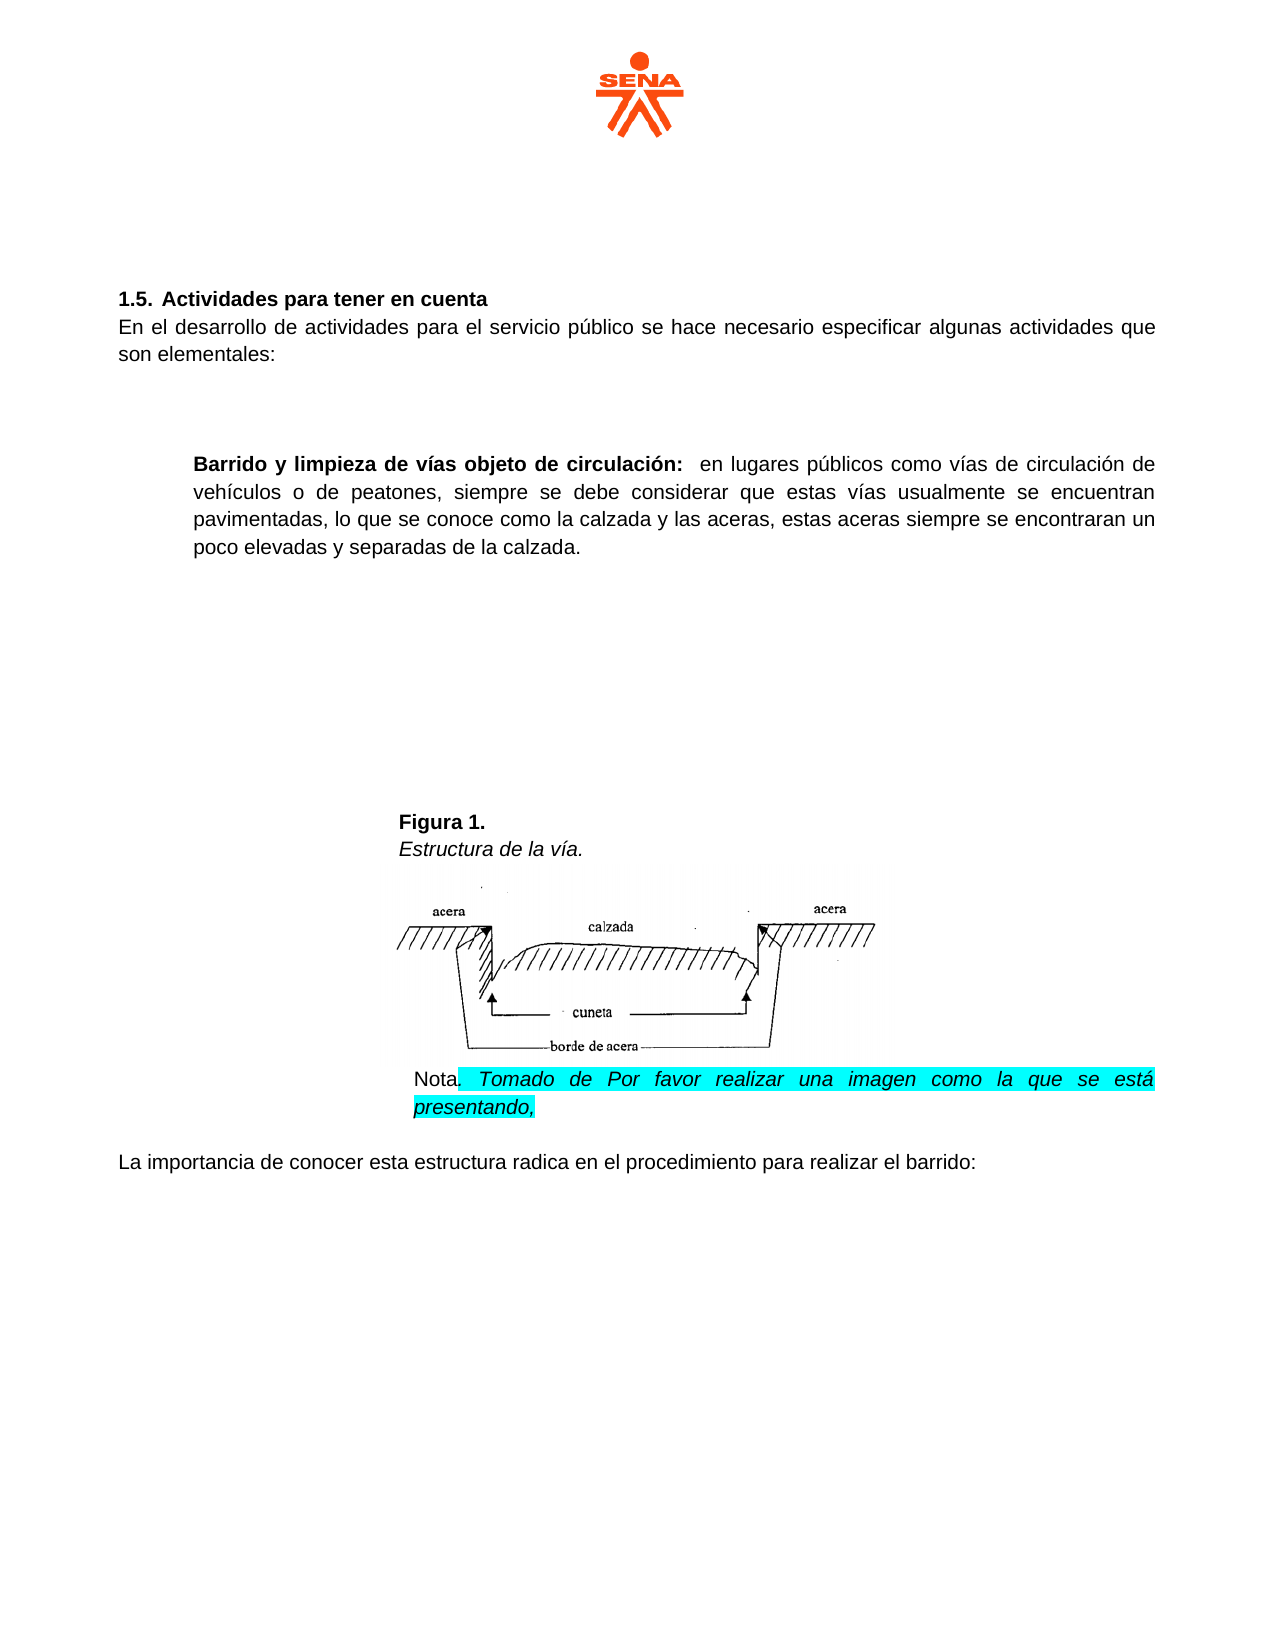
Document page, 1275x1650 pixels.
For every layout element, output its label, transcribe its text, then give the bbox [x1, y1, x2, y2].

text La importancia de conocer esta estructura radica en el procedimiento para realizar el barrido: [118, 1149, 1157, 1173]
picture [585, 48, 690, 142]
picture [377, 864, 898, 1067]
text Estructura de la vía. [399, 837, 1157, 861]
text Nota. Tomado de Por favor realizar una imagen como la que se está presentando, [413, 1067, 1157, 1118]
text Figura 1. [399, 810, 1157, 834]
text En el desarrollo de actividades para el servicio público se hace necesario especificar algunas actividades que son elementales: [118, 315, 1157, 366]
text Barrido y limpieza de vías objeto de circulación: en lugares públicos como vías de circulación de vehículos o de peatones, siempre se debe considerar que estas vías usualmente se encuentran pavimentadas, lo que se conoce como la calzada y las aceras, estas aceras siempre se encontraran un poco elevadas y separadas de la calzada. [193, 452, 1157, 559]
list Actividades para tener en cuenta [118, 287, 1157, 311]
